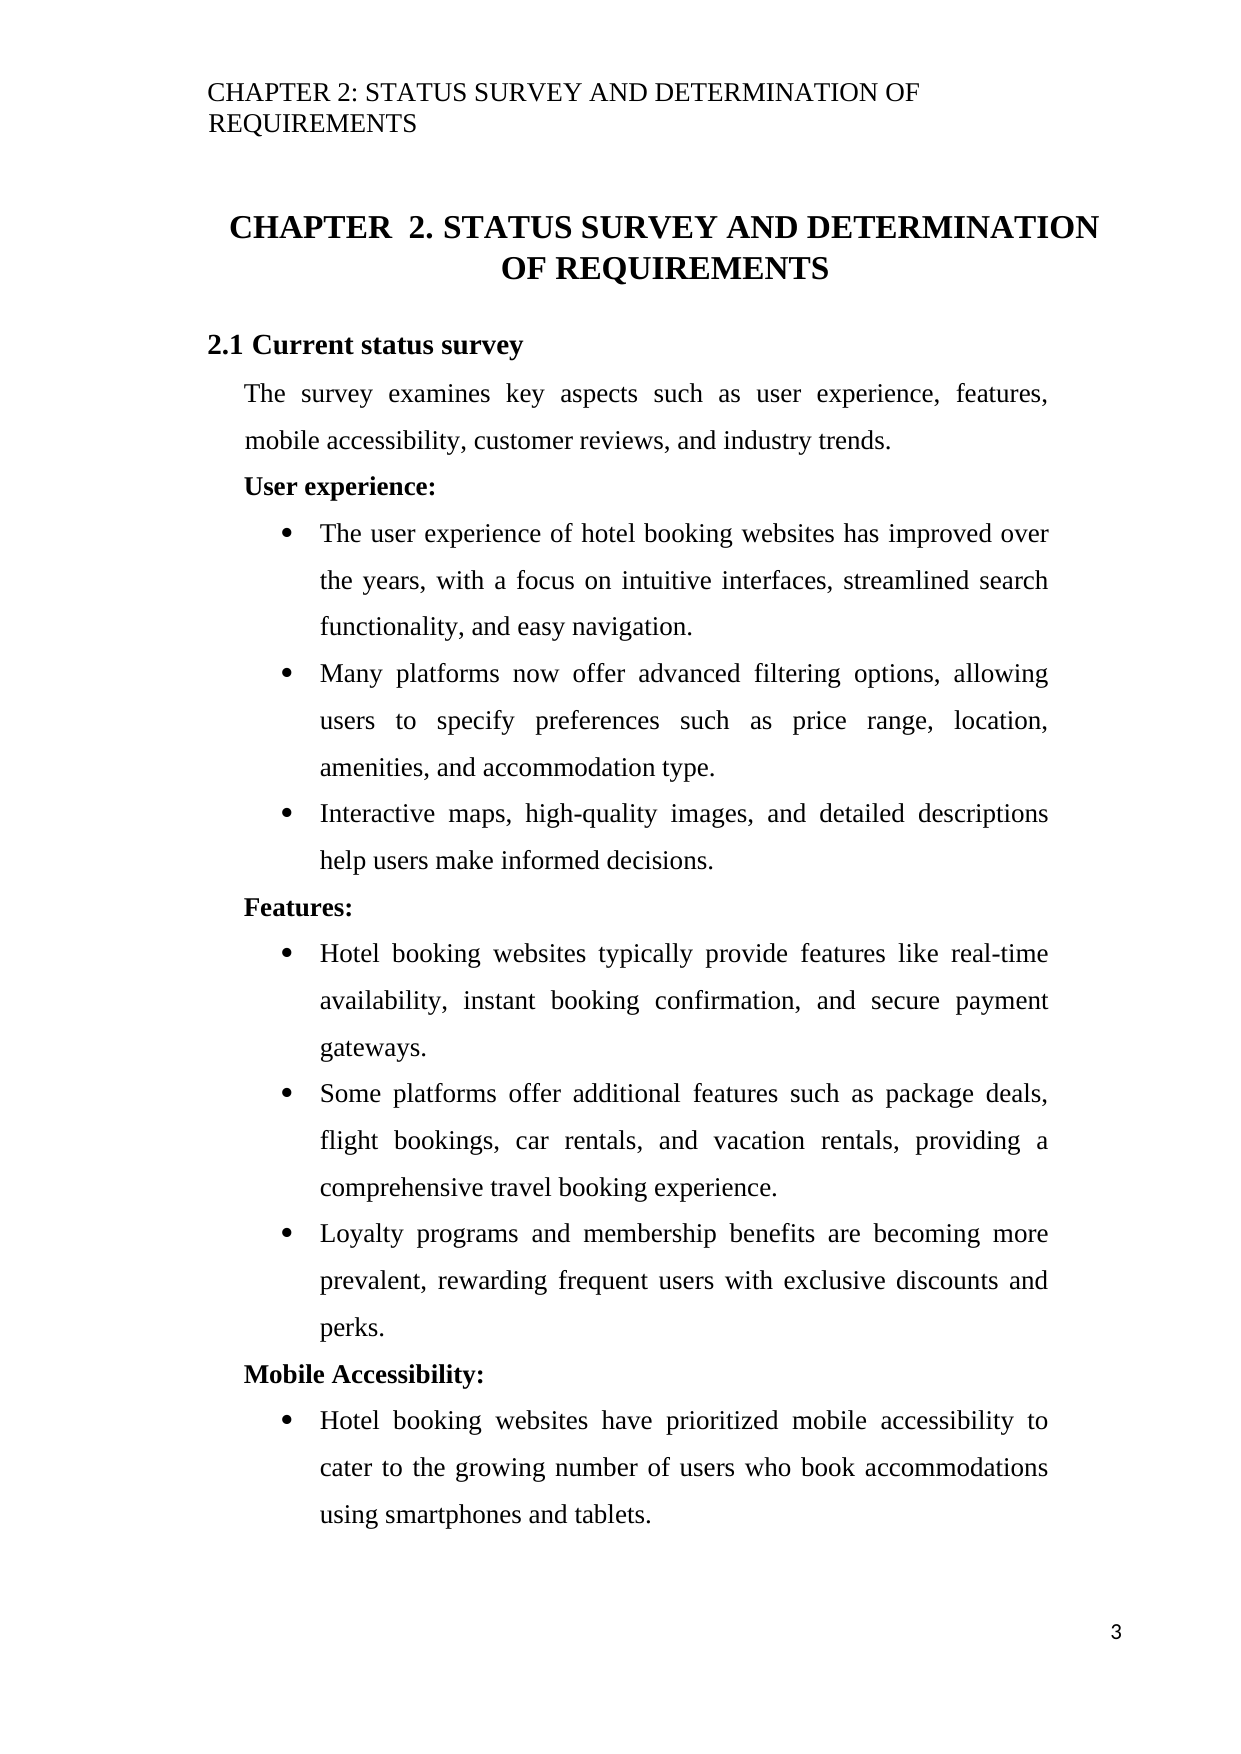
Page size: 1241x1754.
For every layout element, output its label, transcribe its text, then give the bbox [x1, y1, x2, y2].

subtitle 2.1 Current status survey [207, 327, 1122, 360]
text The survey examines key aspects such as user experience, features, mobile accessibility, customer reviews, and industry trends. [243, 377, 1049, 455]
list Loyalty programs and membership benefits are becoming more prevalent, rewarding frequent users with exclusive discounts and perks. [282, 1218, 1049, 1342]
text Mobile Accessibility: [243, 1358, 1049, 1389]
list The user experience of hotel booking websites has improved over the years, with a focus on intuitive interfaces, streamlined search functionality, and easy navigation. [282, 517, 1049, 642]
list Interactive maps, high-quality images, and detailed descriptions help users make informed decisions. [282, 797, 1049, 875]
list Hotel booking websites have prioritized mobile accessibility to cater to the growing number of users who book accommodations using smartphones and tablets. [282, 1404, 1049, 1529]
list Many platforms now offer advanced filtering options, allowing users to specify preferences such as price range, location, amenities, and accommodation type. [282, 657, 1049, 782]
text Features: [243, 891, 1049, 922]
subtitle CHAPTER 2. STATUS SURVEY AND DETERMINATION OF REQUIREMENTS [207, 207, 1122, 287]
text User experience: [243, 470, 1049, 502]
list Hotel booking websites typically provide features like real-time availability, instant booking confirmation, and secure payment gateways. [282, 937, 1049, 1062]
list Some platforms offer additional features such as package deals, flight bookings, car rentals, and vacation rentals, providing a comprehensive travel booking experience. [282, 1077, 1049, 1202]
